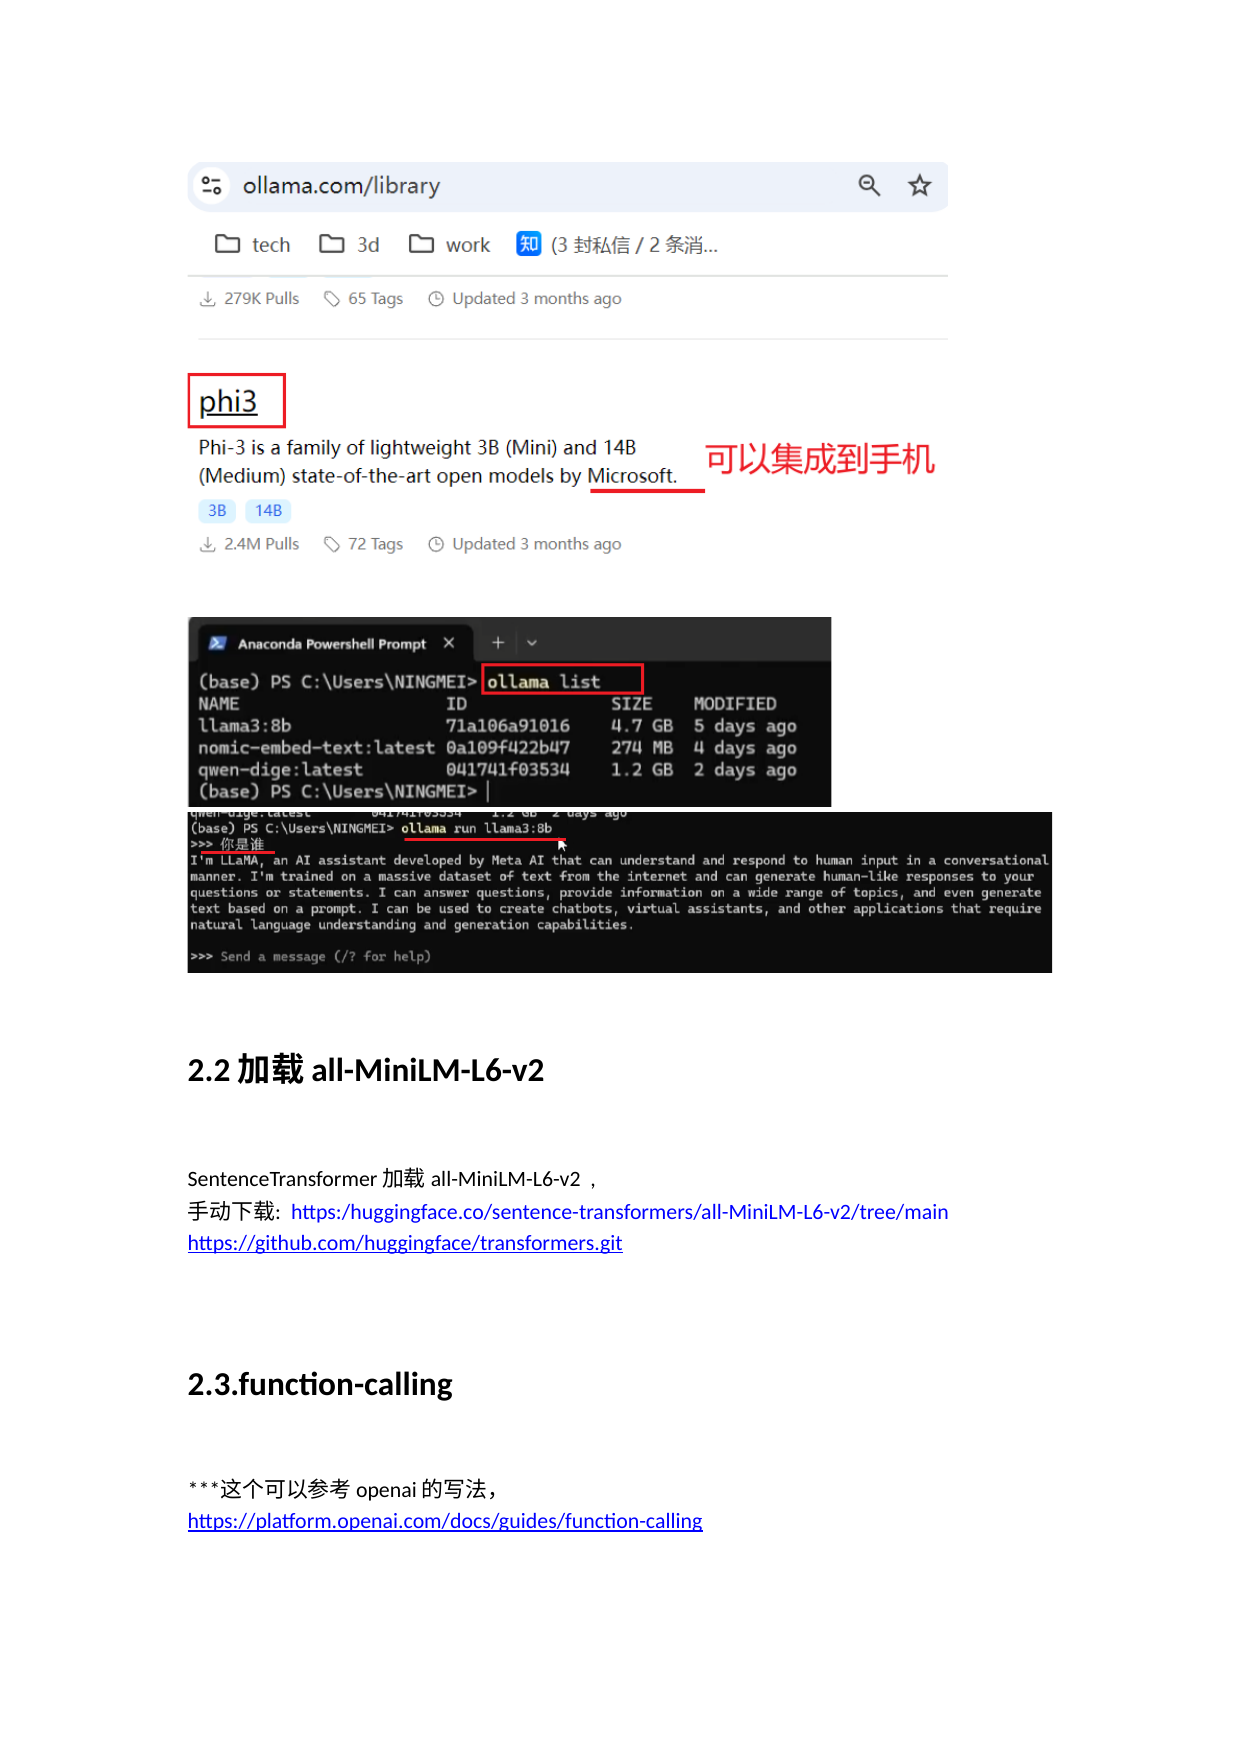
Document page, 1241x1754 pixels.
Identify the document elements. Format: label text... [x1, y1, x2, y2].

subtitle 2.3.function-calling [187, 1350, 1053, 1415]
text https://github.com/huggingface/transformers.git [187, 1226, 1053, 1258]
list SentenceTransformer加载 all-MiniLM-L6-v2 , [187, 1161, 1053, 1193]
text https://platform.openai.com/docs/guides/function-calling [187, 1504, 1053, 1537]
subtitle 2.2 加载all-MiniLM-L6-v2 [187, 1034, 1053, 1099]
text ***这个可以参考openai的写法， [187, 1472, 1053, 1504]
picture [187, 812, 1053, 973]
list 手动下载: https:/huggingface.co/sentence-transformers/all-MiniLM-L6-v2/tree/main [187, 1193, 1053, 1226]
picture [187, 617, 832, 807]
picture [187, 162, 948, 562]
